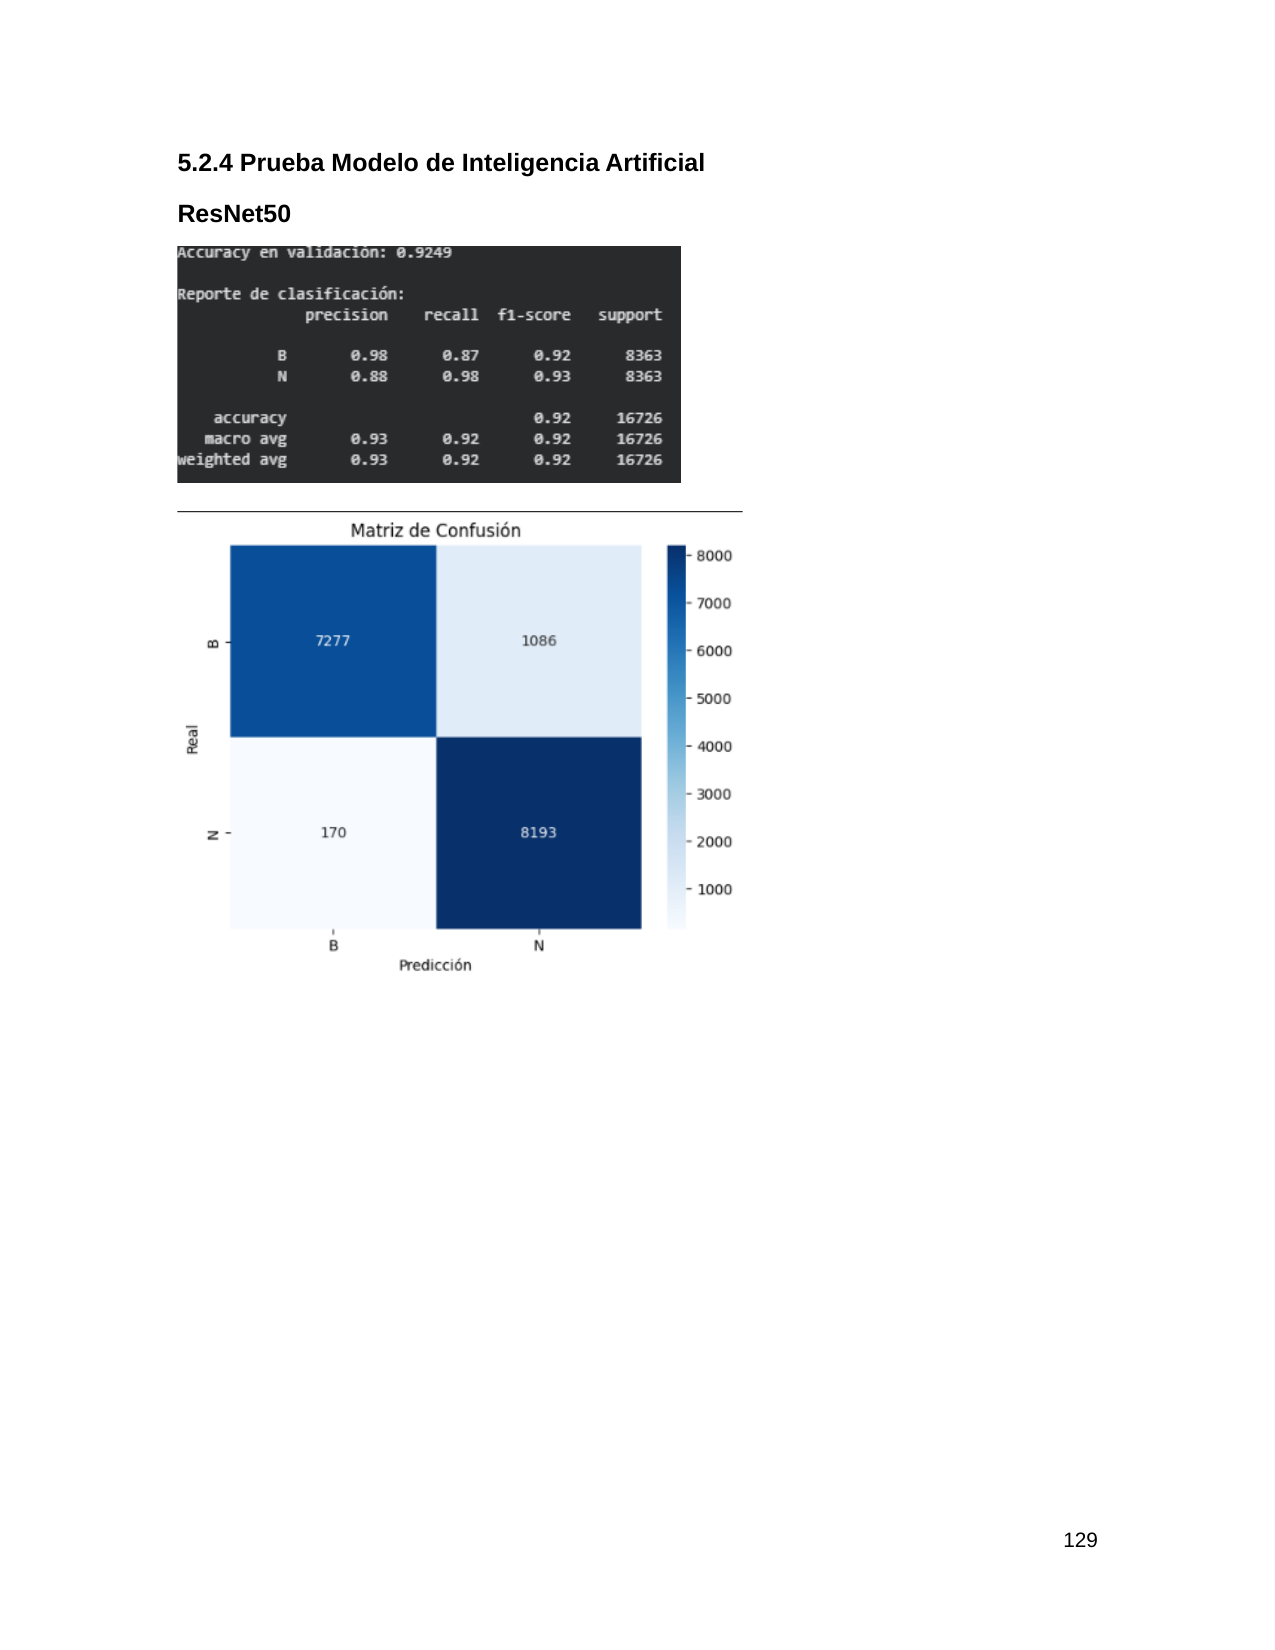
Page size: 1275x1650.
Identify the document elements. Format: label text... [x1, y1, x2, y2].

subtitle ResNet50 [177, 199, 1098, 228]
picture [177, 246, 681, 483]
text 5.2.4 Prueba Modelo de Inteligencia Artificial [177, 148, 1098, 176]
picture [177, 511, 743, 984]
